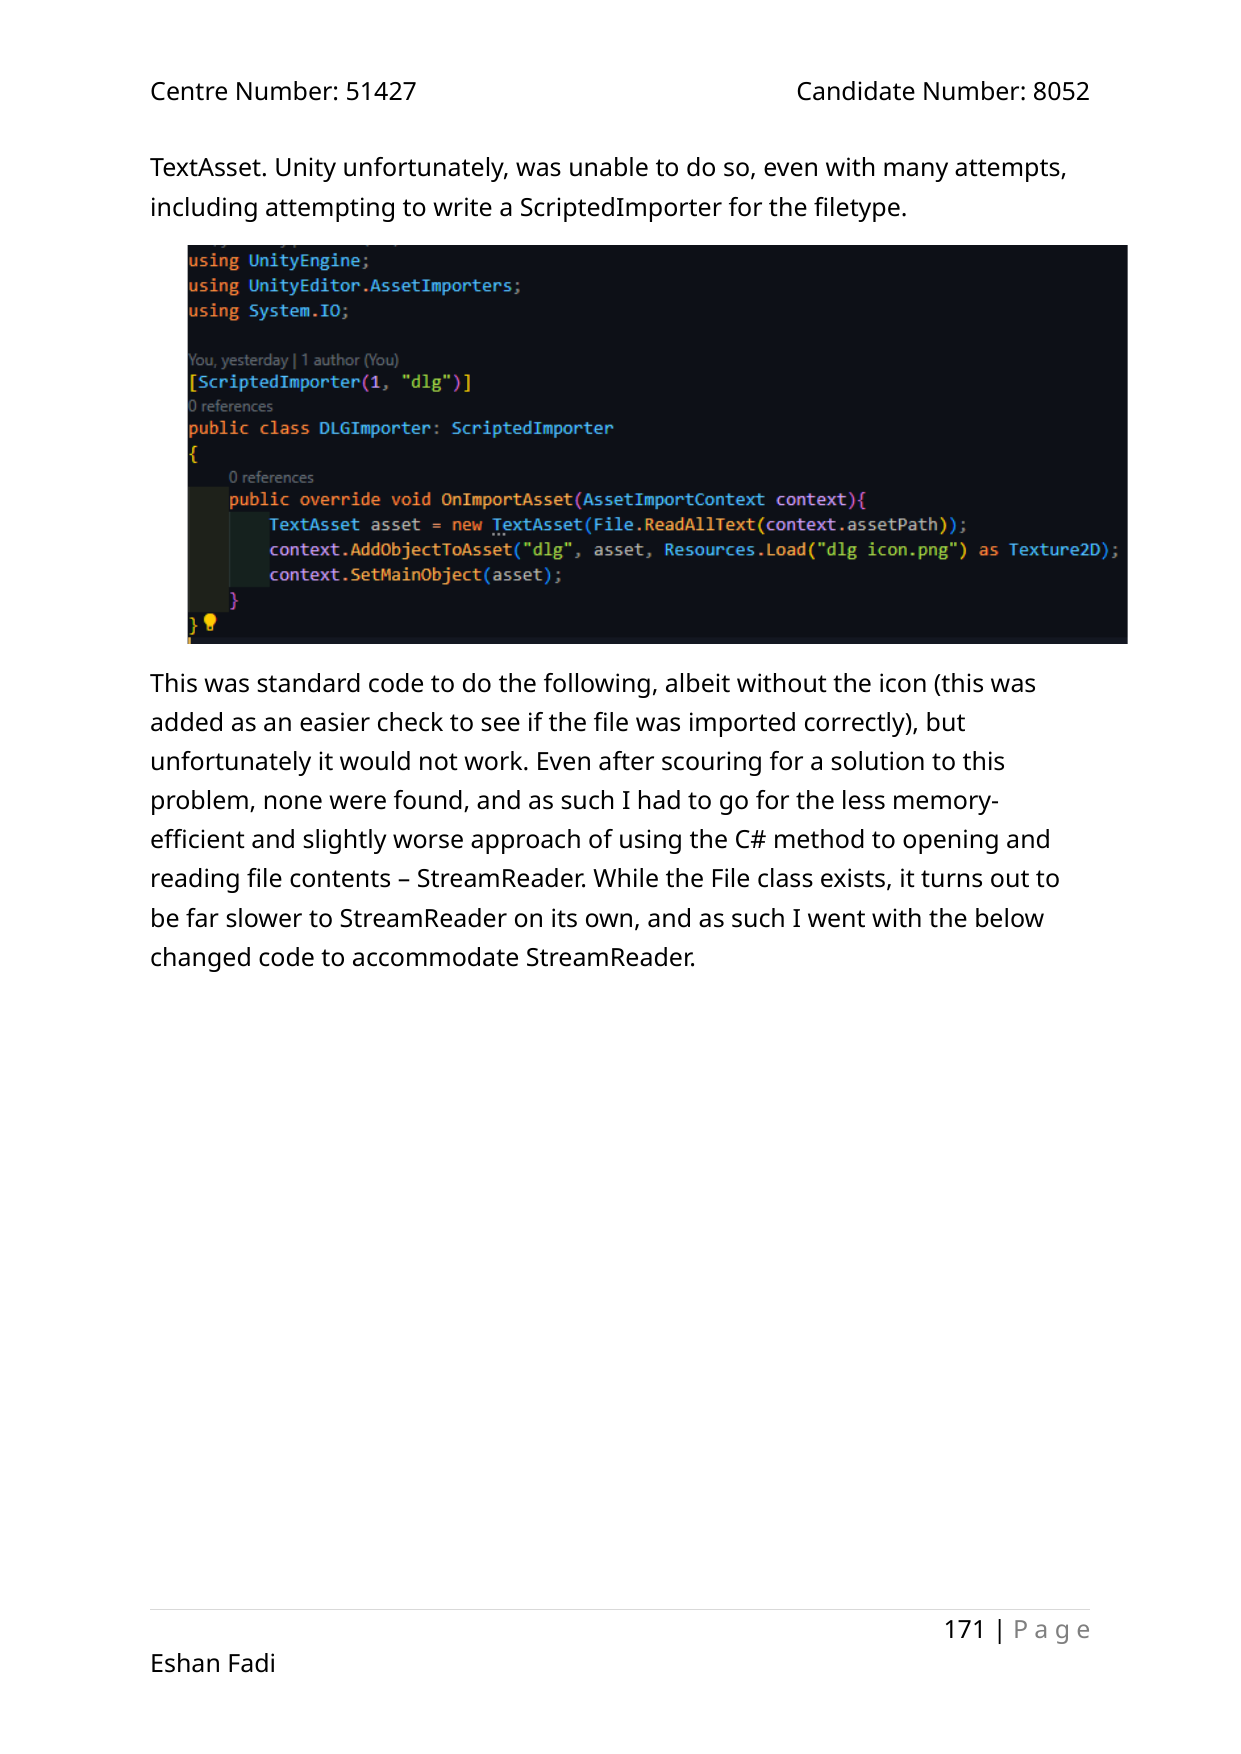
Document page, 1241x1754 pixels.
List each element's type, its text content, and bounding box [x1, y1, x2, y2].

text This was standard code to do the following, albeit without the icon (this was added as an easier check to see if the file was imported correctly), but unfortunately it would not work. Even after scouring for a solution to this problem, none were found, and as such I had to go for the less memory-efficient and slightly worse approach of using the C# method to opening and reading file contents – StreamReader. While the File class exists, it turns out to be far slower to StreamReader on its own, and as such I went with the below changed code to accommodate StreamReader. [150, 665, 1090, 973]
picture [187, 245, 1128, 644]
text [150, 150, 1090, 223]
